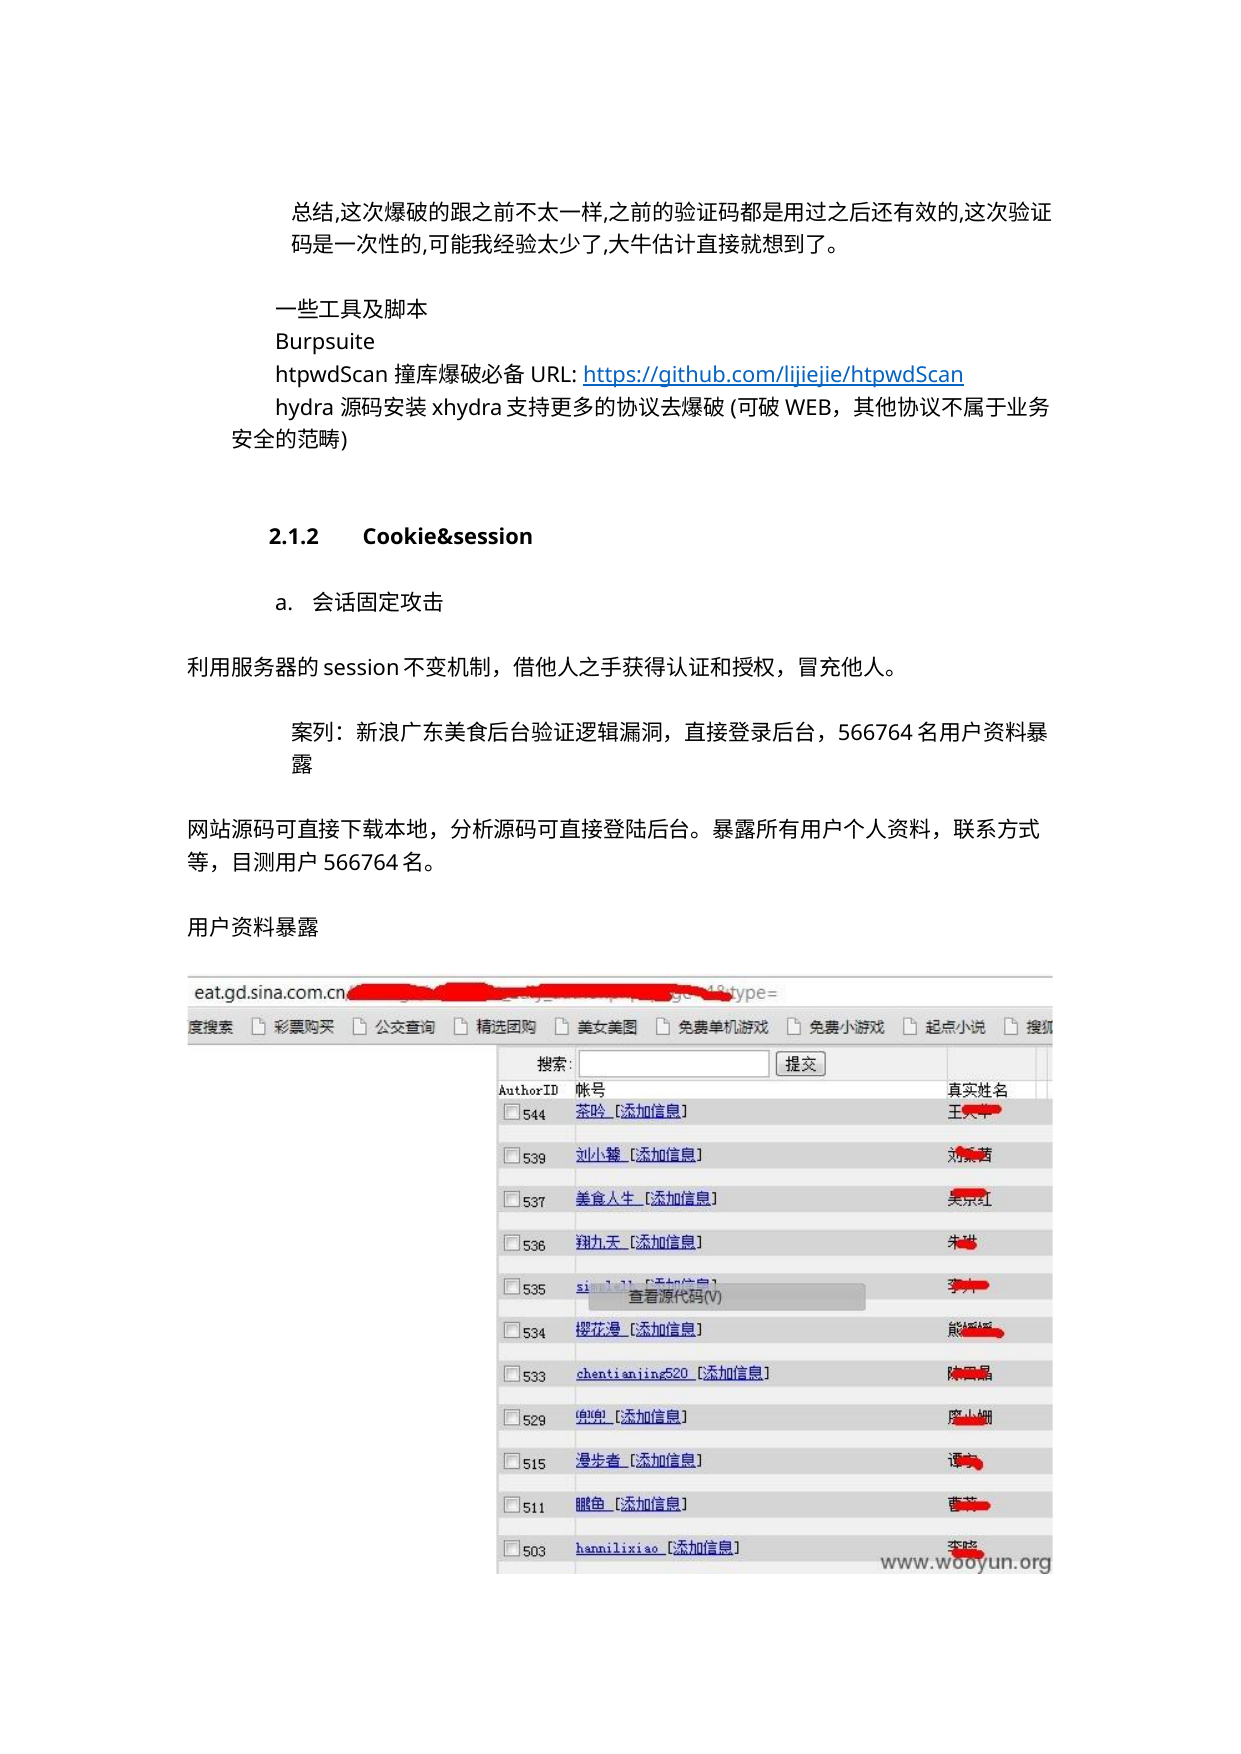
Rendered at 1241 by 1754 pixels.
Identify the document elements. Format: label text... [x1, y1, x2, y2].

text hydra 源码安装xhydra支持更多的协议去爆破 (可破WEB，其他协议不属于业务安全的范畴) [231, 389, 1053, 454]
text 用户资料暴露 [187, 909, 1053, 942]
list 总结,这次爆破的跟之前不太一样,之前的验证码都是用过之后还有效的,这次验证码是一次性的,可能我经验太少了,大牛估计直接就想到了。 [291, 194, 1053, 259]
text 一些工具及脚本 [231, 292, 1053, 324]
list Cookie&session [319, 519, 1053, 552]
text Burpsuite [231, 324, 1053, 357]
text htpwdScan 撞库爆破必备 URL: https://github.com/lijiejie/htpwdScan [231, 357, 1053, 389]
text 网站源码可直接下载本地，分析源码可直接登陆后台。暴露所有用户个人资料，联系方式等，目测用户566764名。 [187, 812, 1053, 877]
list 案列：新浪广东美食后台验证逻辑漏洞，直接登录后台，566764名用户资料暴露 [291, 714, 1053, 779]
text 利用服务器的session不变机制，借他人之手获得认证和授权，冒充他人。 [187, 649, 1053, 682]
picture [187, 974, 1053, 1574]
list 会话固定攻击 [275, 584, 1053, 617]
